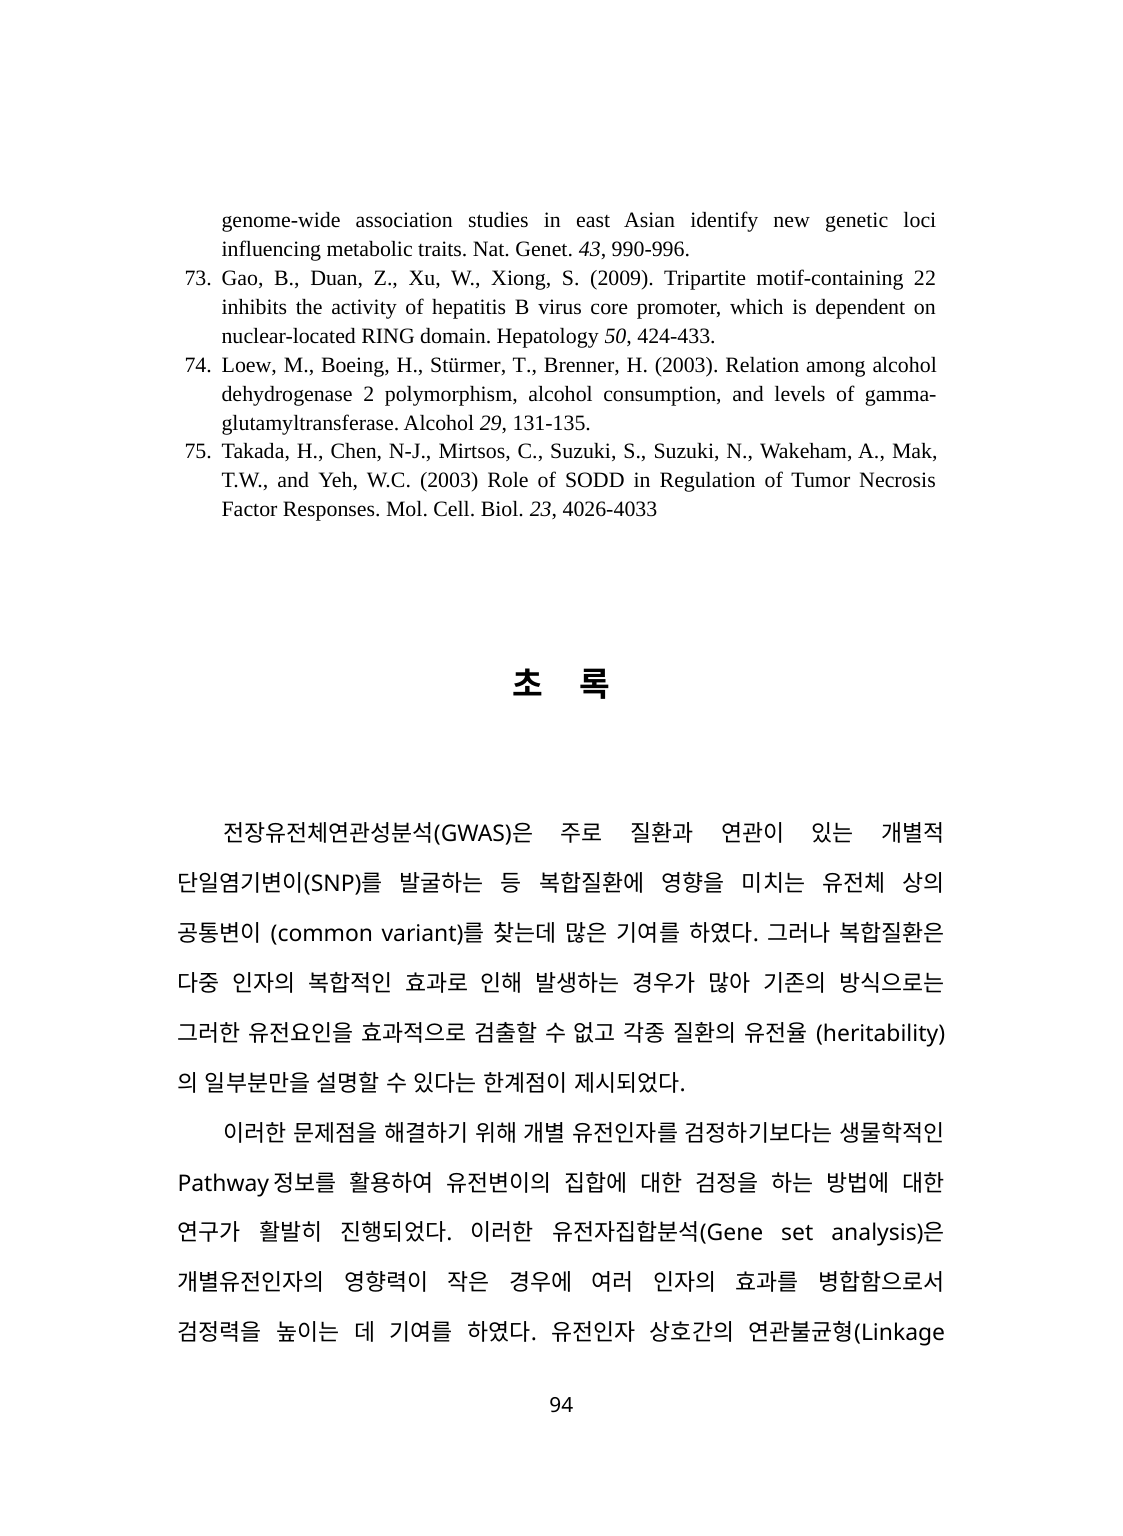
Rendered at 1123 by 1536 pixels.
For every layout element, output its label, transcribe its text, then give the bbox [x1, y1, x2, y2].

list Gao, B., Duan, Z., Xu, W., Xiong, S. (2009). Tripartite motif-containing 22 inhibits the activity of hepatitis B virus core promoter, which is dependent on nuclear-located RING domain. Hepatology 50, 424-433. [184, 265, 937, 348]
text 전장유전체연관성분석(GWAS)은 주로 질환과 연관이 있는 개별적 단일염기변이(SNP)를 발굴하는 등 복합질환에 영향을 미치는 유전체 상의 공통변이 (common variant)를 찾는데 많은 기여를 하였다. 그러나 복합질환은 다중 인자의 복합적인 효과로 인해 발생하는 경우가 많아 기존의 방식으로는 그러한 유전요인을 효과적으로 검출할 수 없고 각종 질환의 유전율 (heritability) 의 일부분만을 설명할 수 있다는 한계점이 제시되었다. [177, 815, 945, 1098]
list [184, 207, 937, 261]
text 초 록 [177, 658, 945, 706]
list Loew, M., Boeing, H., Stürmer, T., Brenner, H. (2003). Relation among alcohol dehydrogenase 2 polymorphism, alcohol consumption, and levels of gamma-glutamyltransferase. Alcohol 29, 131-135. [184, 352, 937, 435]
list Takada, H., Chen, N-J., Mirtsos, C., Suzuki, S., Suzuki, N., Wakeham, A., Mak, T.W., and Yeh, W.C. (2003) Role of SODD in Regulation of Tumor Necrosis Factor Responses. Mol. Cell. Biol. 23, 4026-4033 [184, 438, 937, 522]
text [177, 1114, 945, 1347]
